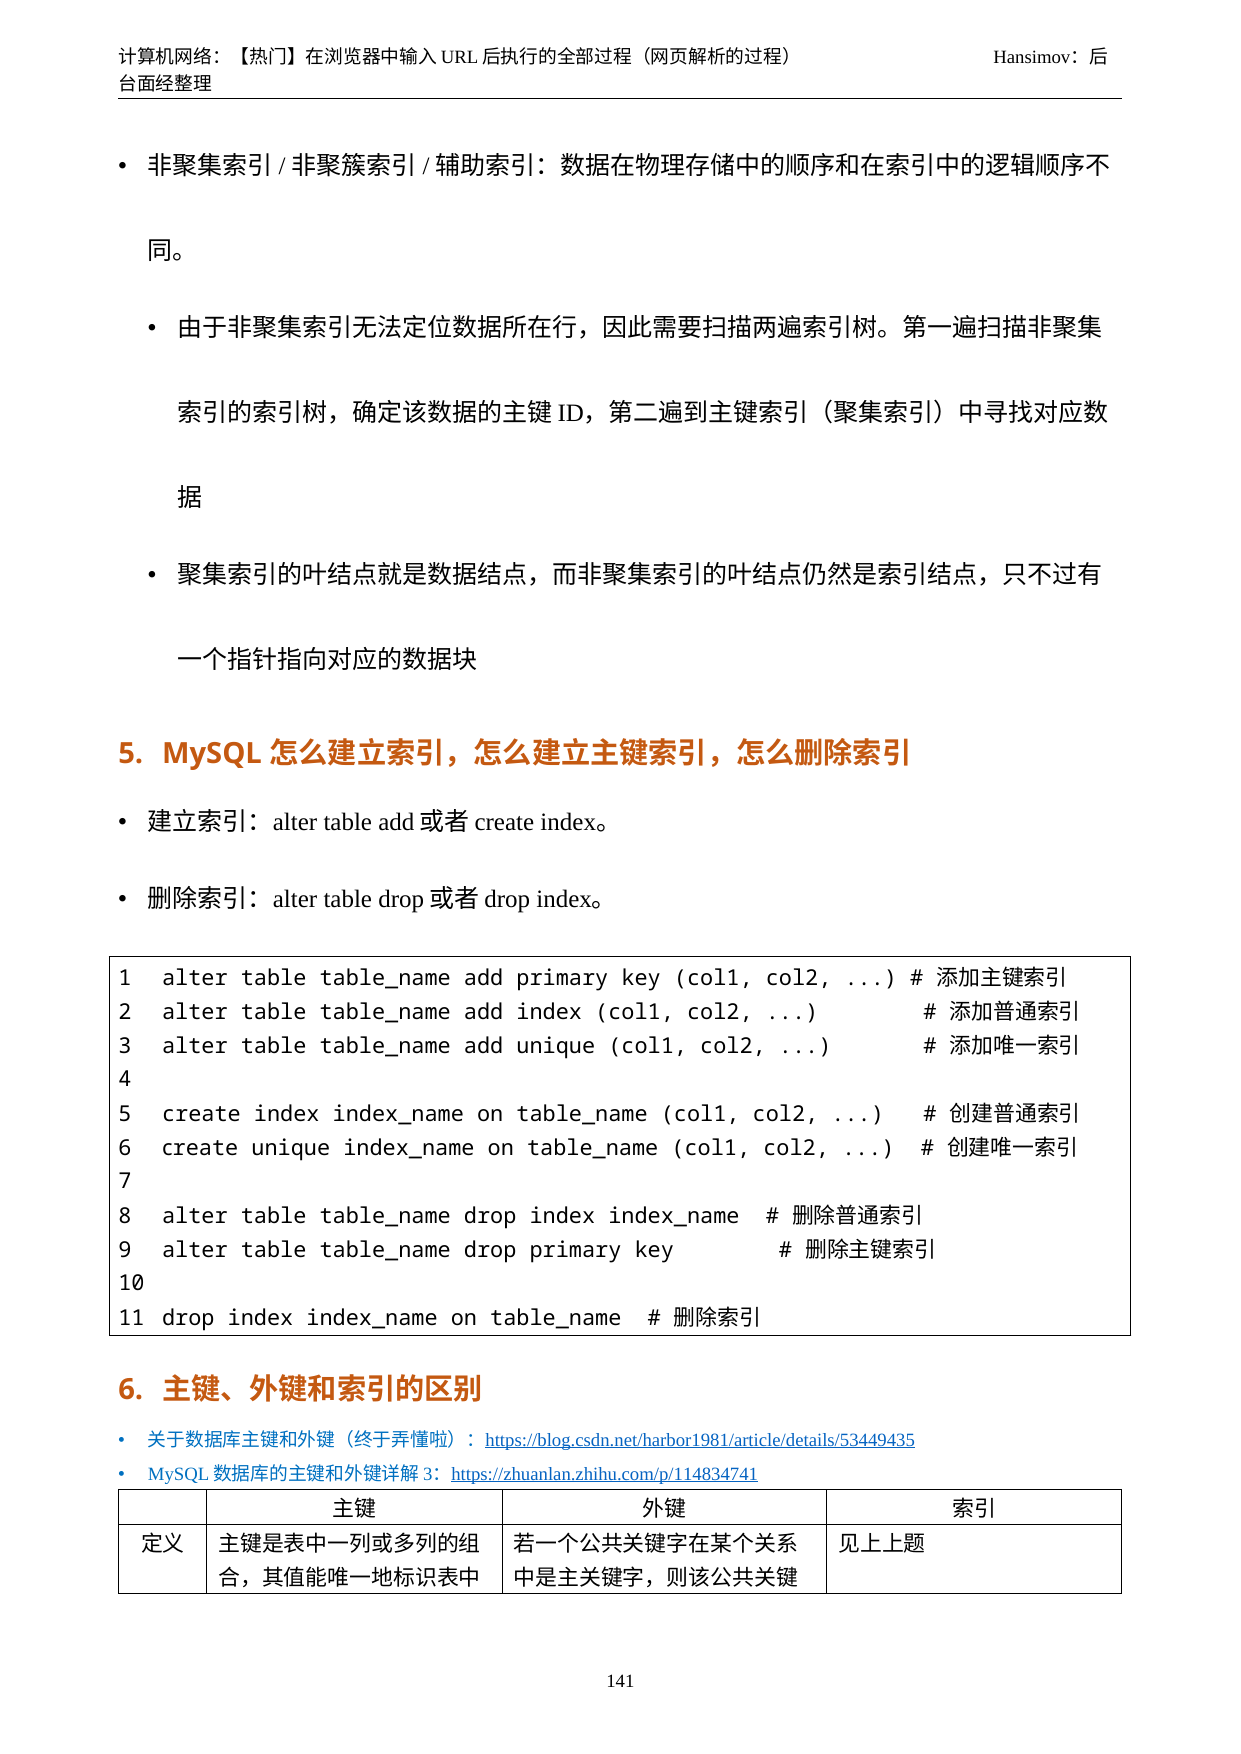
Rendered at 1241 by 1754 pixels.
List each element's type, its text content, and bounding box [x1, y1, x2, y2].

text 非聚集索引 / 非聚簇索引 / 辅助索引：数据在物理存储中的顺序和在索引中的逻辑顺序不同。 [118, 130, 1122, 283]
list alter table table_name drop index index_name # 删除普通索引 [118, 1197, 1122, 1231]
subtitle MySQL 怎么建立索引，怎么建立主键索引，怎么删除索引 [118, 717, 1097, 785]
text 建立索引：alter table add或者create index。 [118, 785, 1122, 853]
list drop index index_name on table_name # 删除索引 [110, 1296, 1130, 1335]
list alter table table_name add index (col1, col2, ...) # 添加普通索引 [118, 993, 1122, 1027]
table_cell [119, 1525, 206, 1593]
list alter table table_name add primary key (col1, col2, ...) # 添加主键索引 [110, 957, 1130, 993]
subtitle 主键、外键和索引的区别 [118, 1353, 1122, 1421]
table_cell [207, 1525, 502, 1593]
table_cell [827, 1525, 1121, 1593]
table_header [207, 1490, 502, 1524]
text 删除索引：alter table drop或者drop index。 [118, 862, 1122, 930]
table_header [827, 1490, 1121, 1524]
text MySQL数据库的主键和外键详解3：https://zhuanlan.zhihu.com/p/114834741 [118, 1455, 1122, 1489]
list create unique index_name on table_name (col1, col2, ...) # 创建唯一索引 [118, 1129, 1122, 1163]
text 关于数据库主键和外键（终于弄懂啦）：https://blog.csdn.net/harbor1981/article/details/53449435 [118, 1421, 1122, 1455]
list alter table table_name drop primary key # 删除主键索引 [118, 1231, 1122, 1265]
text 由于非聚集索引无法定位数据所在行，因此需要扫描两遍索引树。第一遍扫描非聚集索引的索引树，确定该数据的主键ID，第二遍到主键索引（聚集索引）中寻找对应数据 [148, 292, 1122, 529]
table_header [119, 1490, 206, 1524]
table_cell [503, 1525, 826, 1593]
text 聚集索引的叶结点就是数据结点，而非聚集索引的叶结点仍然是索引结点，只不过有一个指针指向对应的数据块 [148, 538, 1122, 691]
list create index index_name on table_name (col1, col2, ...) # 创建普通索引 [118, 1095, 1122, 1129]
list alter table table_name add unique (col1, col2, ...) # 添加唯一索引 [118, 1027, 1122, 1061]
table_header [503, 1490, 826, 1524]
